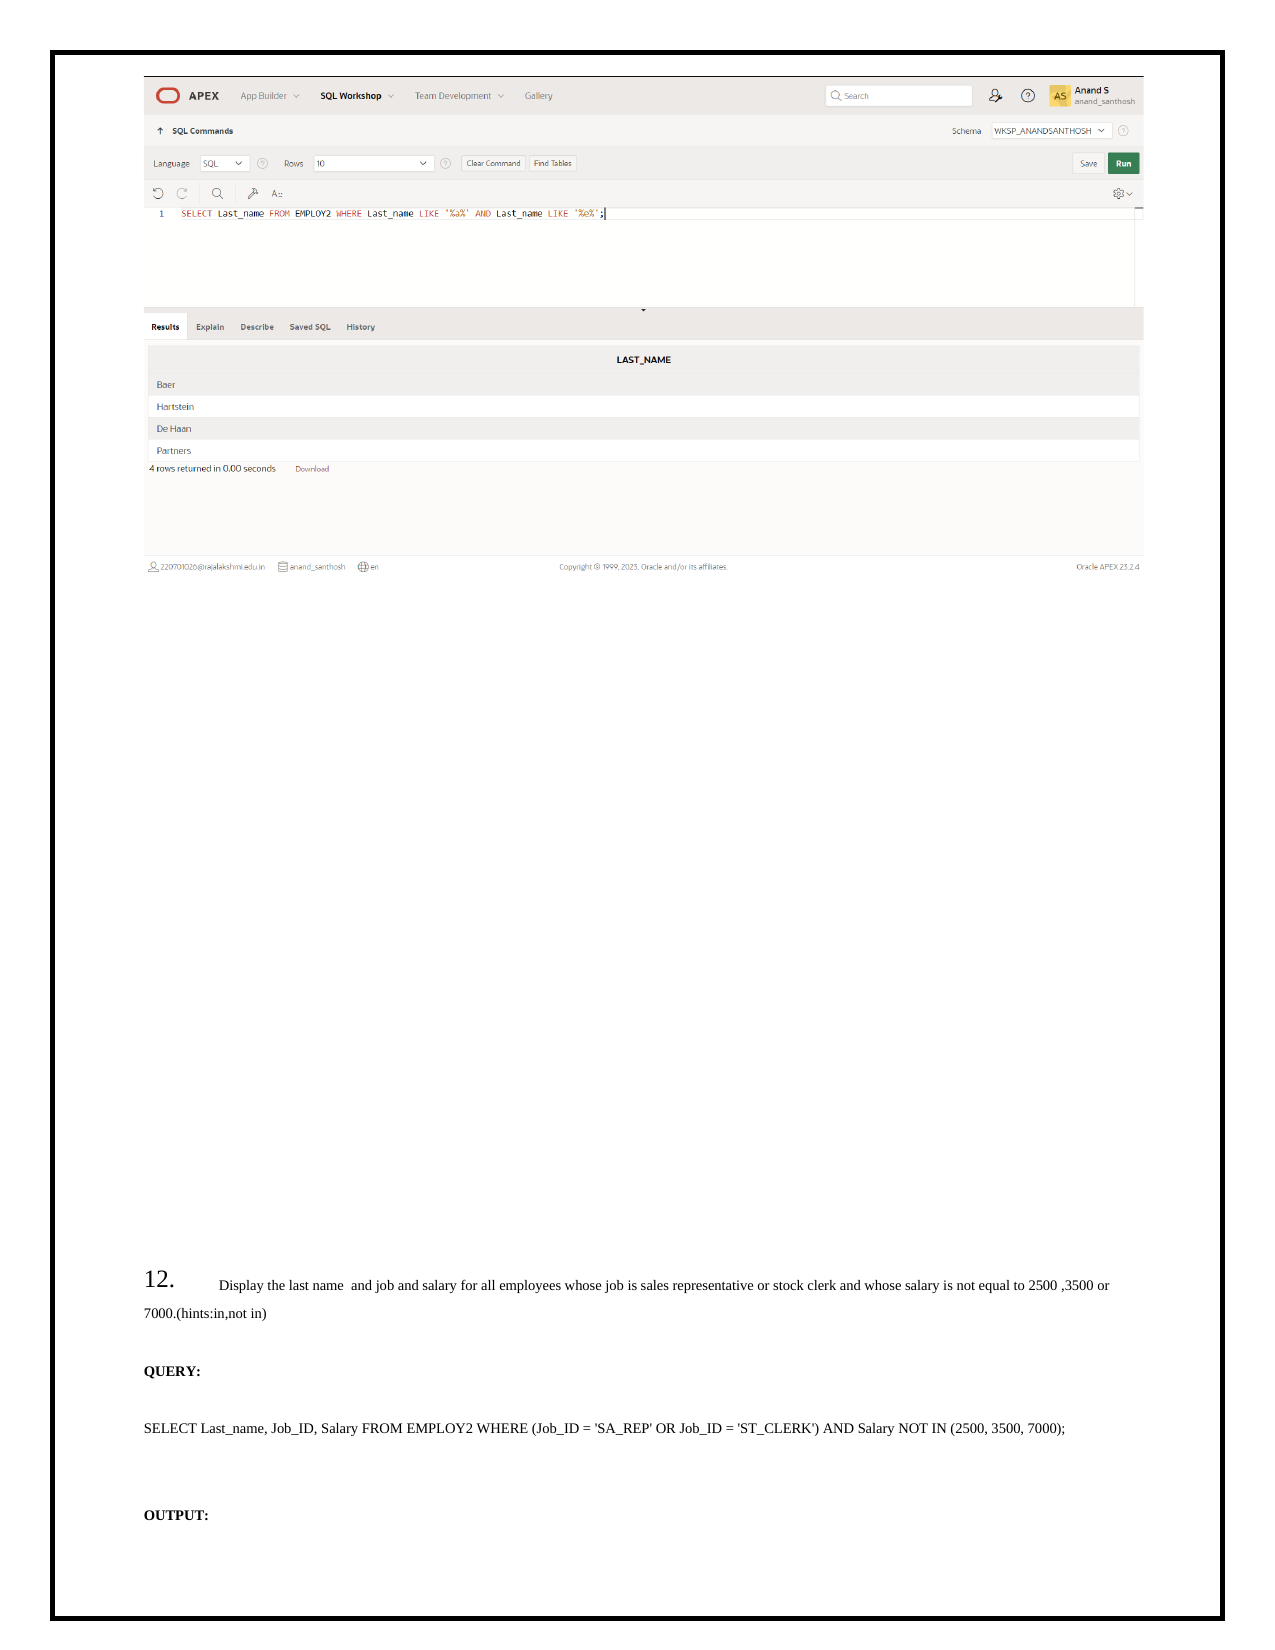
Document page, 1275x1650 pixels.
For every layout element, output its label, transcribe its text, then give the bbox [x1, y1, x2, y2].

text QUERY: [144, 1351, 1144, 1379]
picture [143, 76, 1144, 575]
text OUTPUT: [144, 1494, 1144, 1523]
list Display the last name and job and salary for all employees whose job is sales representative or stock clerk and whose salary is not equal to 2500 ,3500 or 7000.(hints:in,not in) [143, 1264, 1144, 1322]
text SELECT Last_name, Job_ID, Salary FROM EMPLOY2 WHERE (Job_ID = 'SA_REP' OR Job_ID = 'ST_CLERK') AND Salary NOT IN (2500, 3500, 7000); [144, 1408, 1144, 1437]
